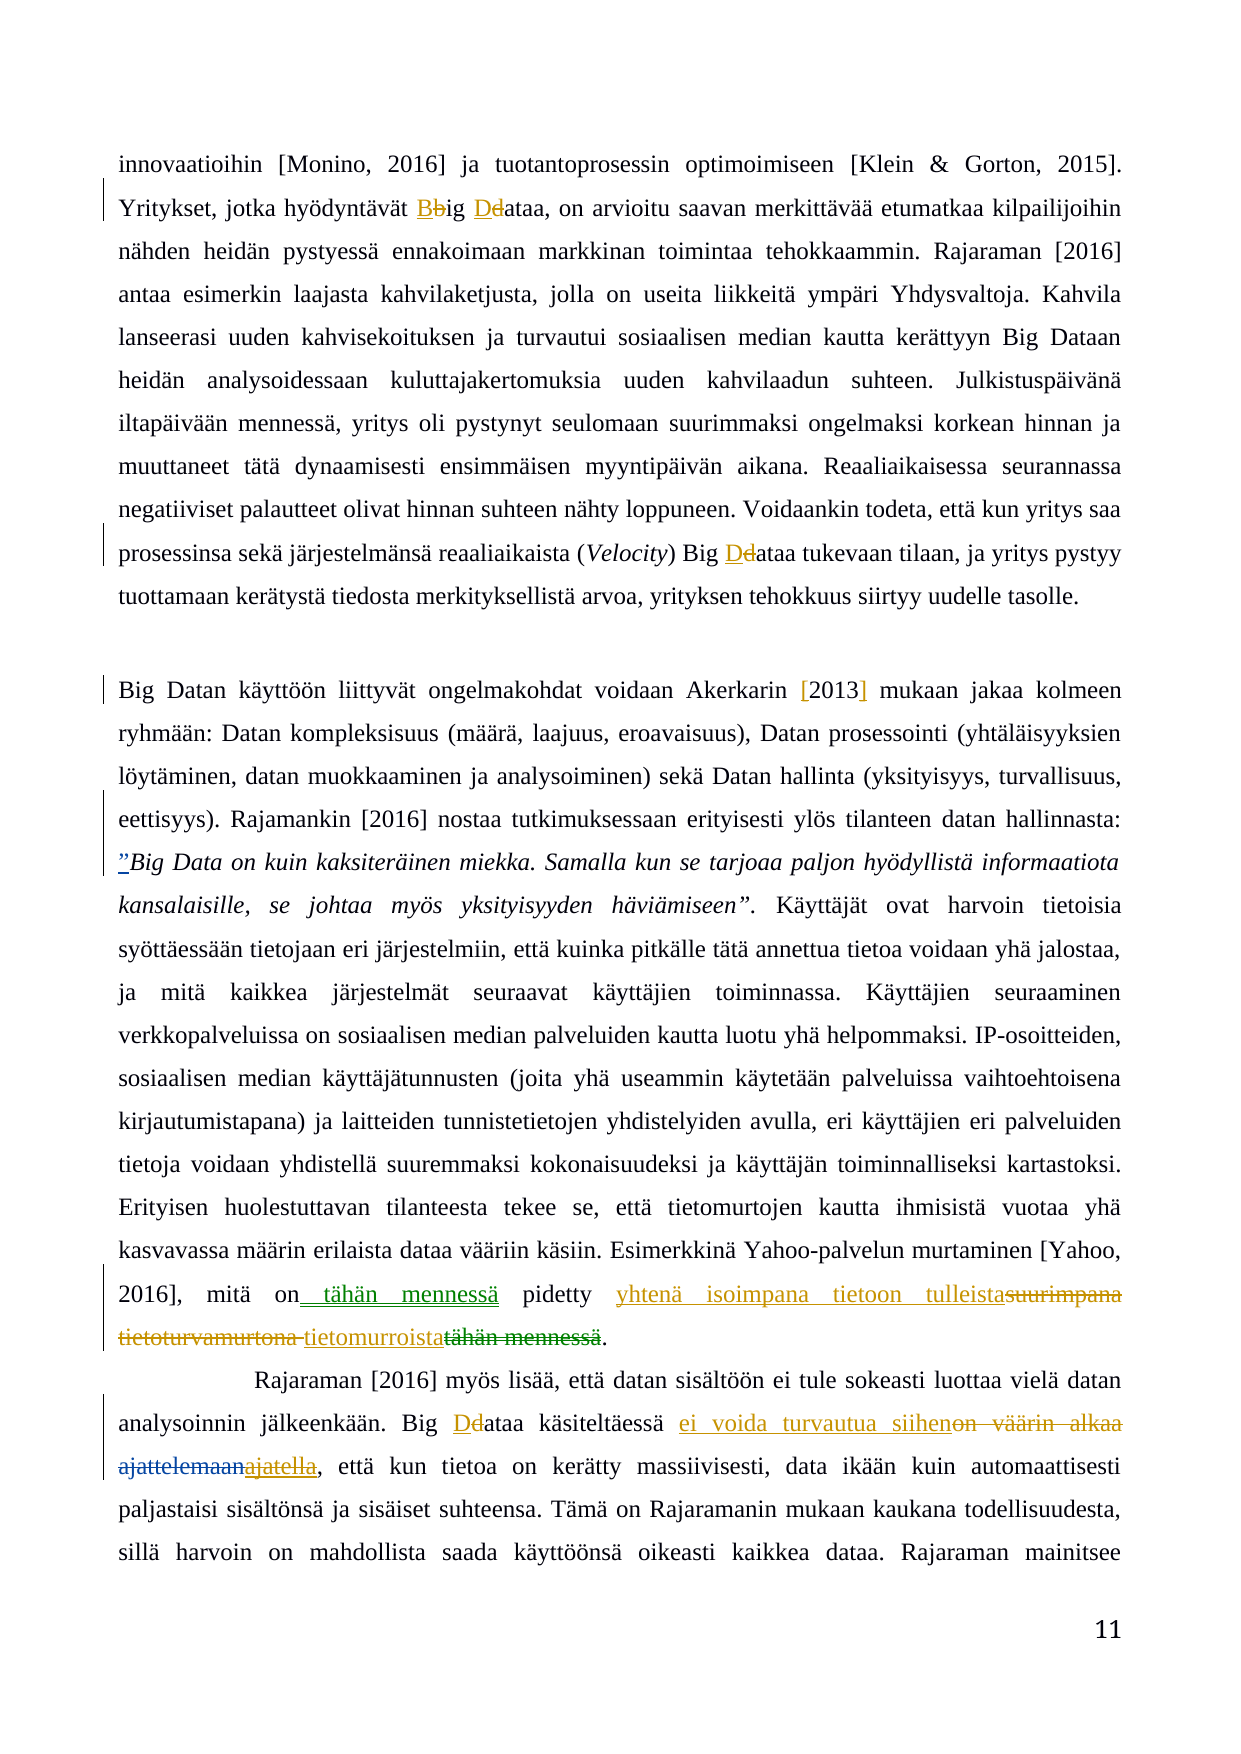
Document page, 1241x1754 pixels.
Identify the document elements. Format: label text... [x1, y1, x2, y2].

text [118, 149, 1122, 609]
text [118, 1365, 1122, 1566]
text Big Datan käyttöön liittyvät ongelmakohdat voidaan Akerkarin 2013 mukaan jakaa kolmeen ryhmään: Datan kompleksisuus (määrä, laajuus, eroavaisuus), Datan prosessointi (yhtäläisyyksien löytäminen, datan muokkaaminen ja analysoiminen) sekä Datan hallinta (yksityisyys, turvallisuus, eettisyys). Rajamankin [2016] nostaa tutkimuksessaan erityisesti ylös tilanteen datan hallinnasta: Big Data on kuin kaksiteräinen miekka. Samalla kun se tarjoaa paljon hyödyllistä informaatiota kansalaisille, se johtaa myös yksityisyyden häviämiseen”. Käyttäjät ovat harvoin tietoisia syöttäessään tietojaan eri järjestelmiin, että kuinka pitkälle tätä annettua tietoa voidaan yhä jalostaa, ja mitä kaikkea järjestelmät seuraavat käyttäjien toiminnassa. Käyttäjien seuraaminen verkkopalveluissa on sosiaalisen median palveluiden kautta luotu yhä helpommaksi. IP-osoitteiden, sosiaalisen median käyttäjätunnusten (joita yhä useammin käytetään palveluissa vaihtoehtoisena kirjautumistapana) ja laitteiden tunnistetietojen yhdistelyiden avulla, eri käyttäjien eri palveluiden tietoja voidaan yhdistellä suuremmaksi kokonaisuudeksi ja käyttäjän toiminnalliseksi kartastoksi. Erityisen huolestuttavan tilanteesta tekee se, että tietomurtojen kautta ihmisistä vuotaa yhä kasvavassa määrin erilaista dataa vääriin käsiin. Esimerkkinä Yahoo-palvelun murtaminen [Yahoo, 2016], mitä on pidetty . [118, 675, 1122, 1351]
